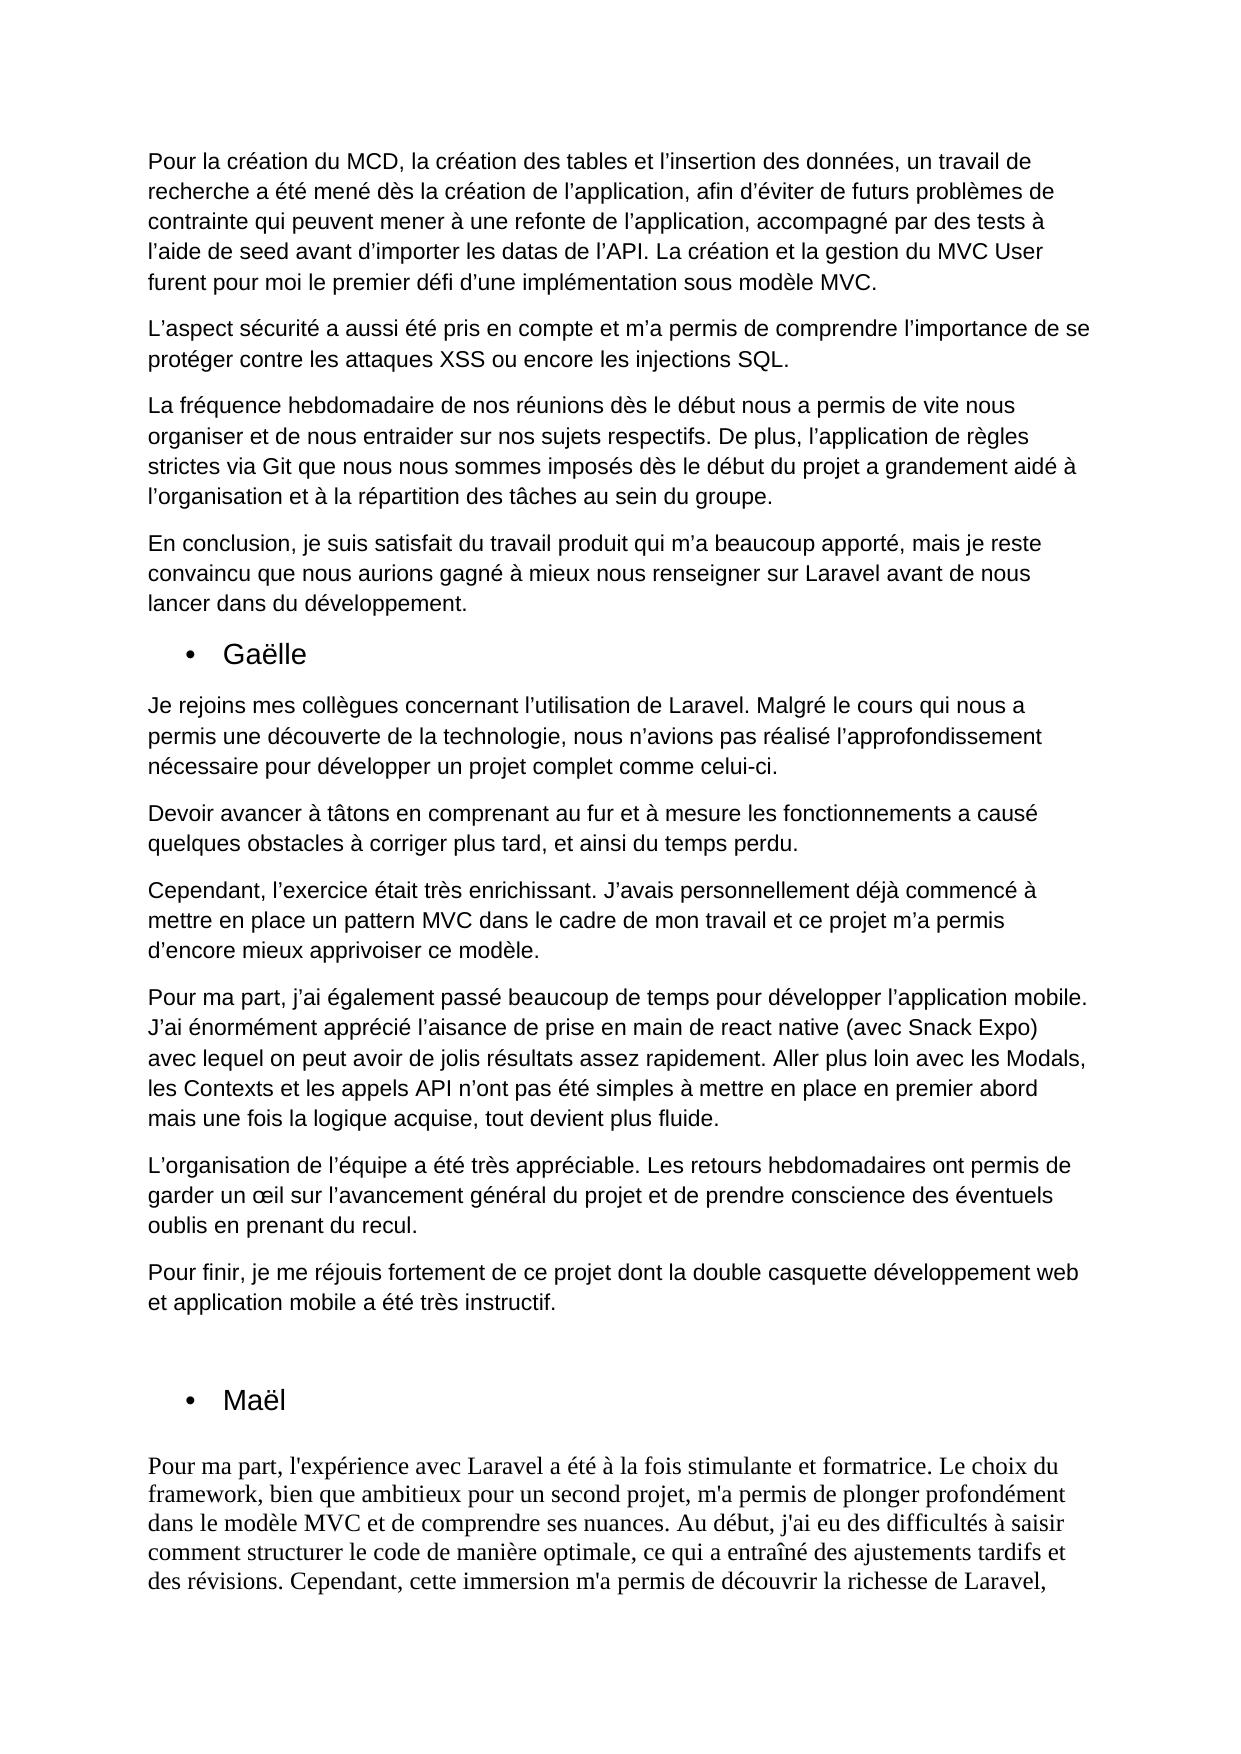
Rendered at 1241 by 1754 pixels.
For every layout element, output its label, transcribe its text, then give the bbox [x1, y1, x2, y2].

text En conclusion, je suis satisfait du travail produit qui m’a beaucoup apporté, mais je reste convaincu que nous aurions gagné à mieux nous renseigner sur Laravel avant de nous lancer dans du développement. [148, 530, 1093, 617]
list Gaëlle [185, 637, 1093, 671]
list Maël [185, 1383, 1093, 1417]
text Pour ma part, j’ai également passé beaucoup de temps pour développer l’application mobile. J’ai énormément apprécié l’aisance de prise en main de react native (avec Snack Expo) avec lequel on peut avoir de jolis résultats assez rapidement. Aller plus loin avec les Modals, les Contexts et les appels API n’ont pas été simples à mettre en place en premier abord mais une fois la logique acquise, tout devient plus fluide. [148, 984, 1093, 1131]
text L’aspect sécurité a aussi été pris en compte et m’a permis de comprendre l’importance de se protéger contre les attaques XSS ou encore les injections SQL. [148, 315, 1093, 372]
text L’organisation de l’équipe a été très appréciable. Les retours hebdomadaires ont permis de garder un œil sur l’avancement général du projet et de prendre conscience des éventuels oublis en prenant du recul. [148, 1152, 1093, 1238]
text La fréquence hebdomadaire de nos réunions dès le début nous a permis de vite nous organiser et de nous entraider sur nos sujets respectifs. De plus, l’application de règles strictes via Git que nous nous sommes imposés dès le début du projet a grandement aidé à l’organisation et à la répartition des tâches au sein du groupe. [148, 392, 1093, 509]
text Devoir avancer à tâtons en comprenant au fur et à mesure les fonctionnements a causé quelques obstacles à corriger plus tard, et ainsi du temps perdu. [148, 800, 1093, 856]
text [148, 1451, 1093, 1594]
text Cependant, l’exercice était très enrichissant. J’avais personnellement déjà commencé à mettre en place un pattern MVC dans le cadre de mon travail et ce projet m’a permis d’encore mieux apprivoiser ce modèle. [148, 877, 1093, 963]
text Pour finir, je me réjouis fortement de ce projet dont la double casquette développement web et application mobile a été très instructif. [148, 1259, 1093, 1316]
text Je rejoins mes collègues concernant l’utilisation de Laravel. Malgré le cours qui nous a permis une découverte de la technologie, nous n’avions pas réalisé l’approfondissement nécessaire pour développer un projet complet comme celui-ci. [148, 692, 1093, 779]
text Pour la création du MCD, la création des tables et l’insertion des données, un travail de recherche a été mené dès la création de l’application, afin d’éviter de futurs problèmes de contrainte qui peuvent mener à une refonte de l’application, accompagné par des tests à l’aide de seed avant d’importer les datas de l’API. La création et la gestion du MVC User furent pour moi le premier défi d’une implémentation sous modèle MVC. [148, 148, 1093, 295]
